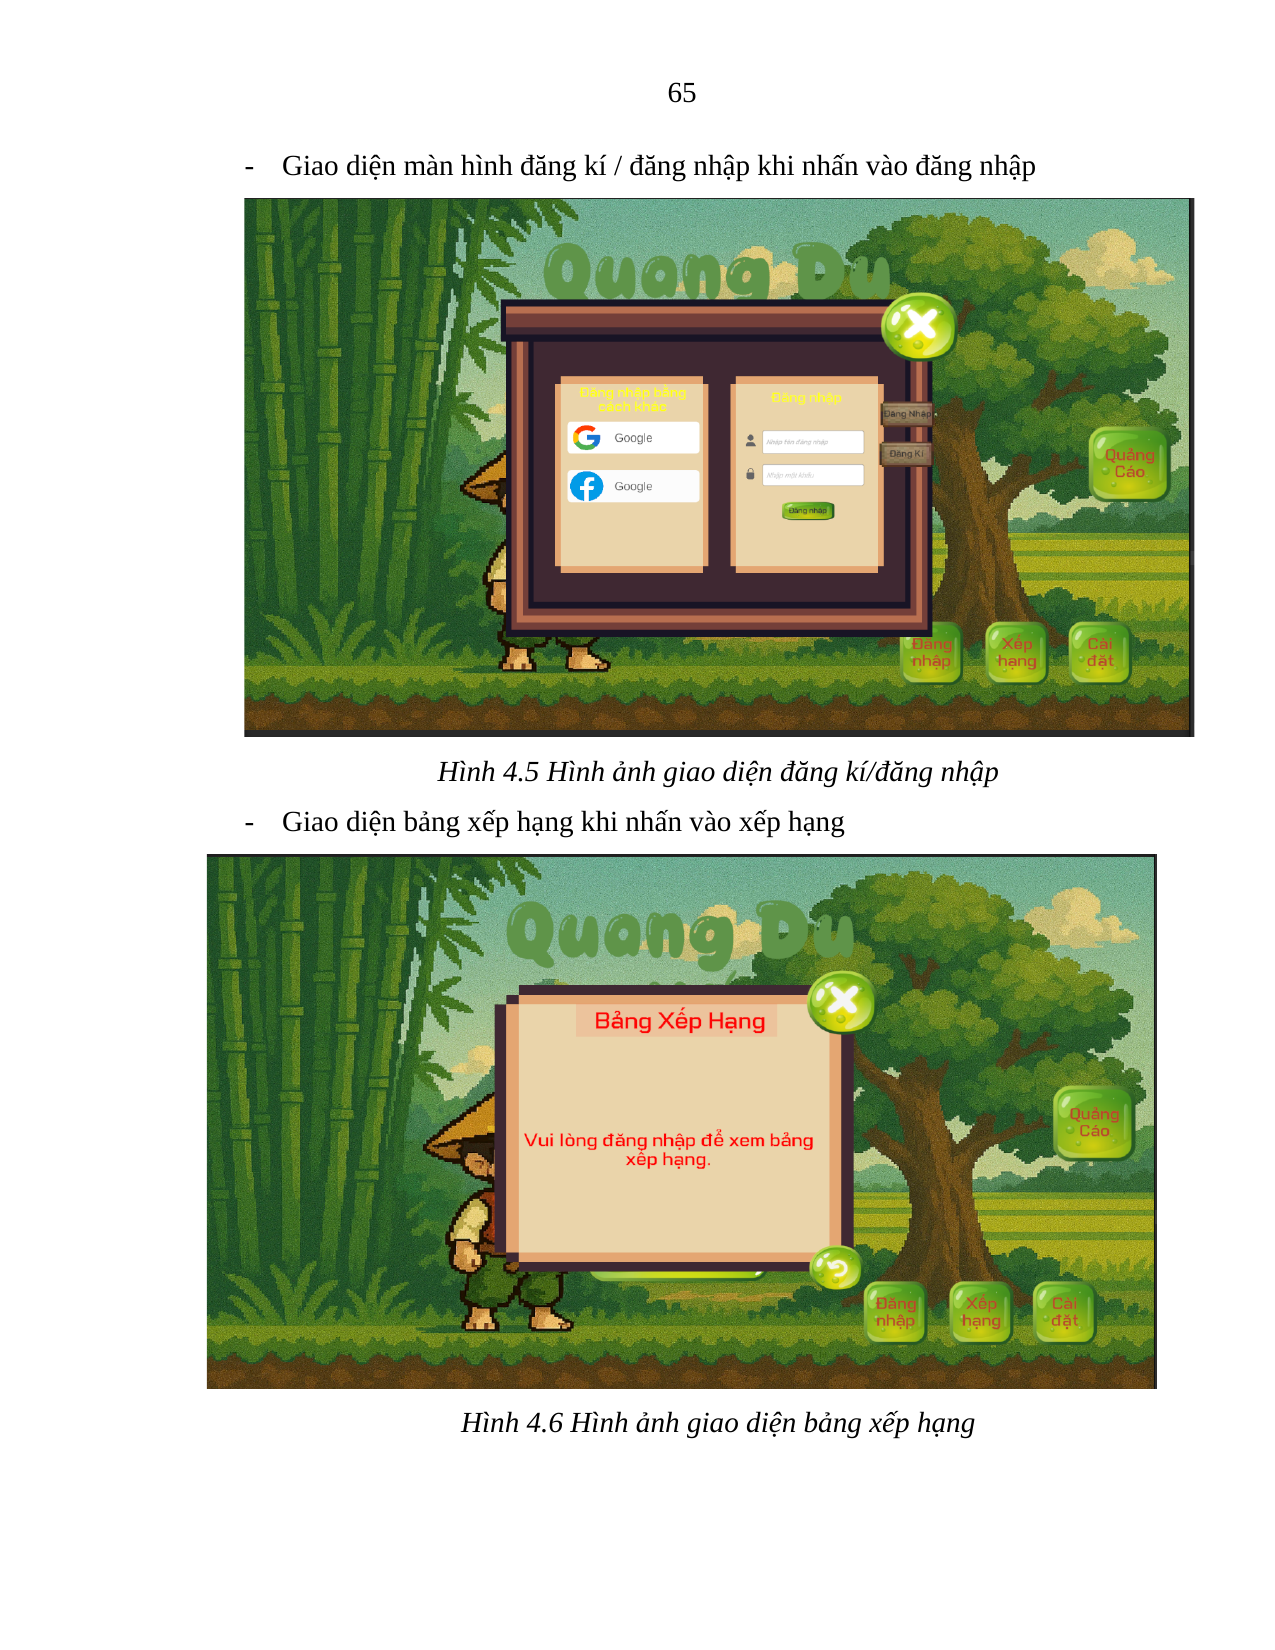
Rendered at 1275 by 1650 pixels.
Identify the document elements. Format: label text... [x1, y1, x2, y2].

list Giao diện màn hình đăng kí / đăng nhập khi nhấn vào đăng nhập [244, 148, 1157, 181]
picture [244, 198, 1195, 737]
text Hình 4.5 Hình ảnh giao diện đăng kí/đăng nhập [282, 754, 1157, 787]
list Giao diện bảng xếp hạng khi nhấn vào xếp hạng [244, 804, 1157, 838]
text Hình 4.6 Hình ảnh giao diện bảng xếp hạng [282, 1405, 1157, 1439]
picture [206, 854, 1157, 1389]
